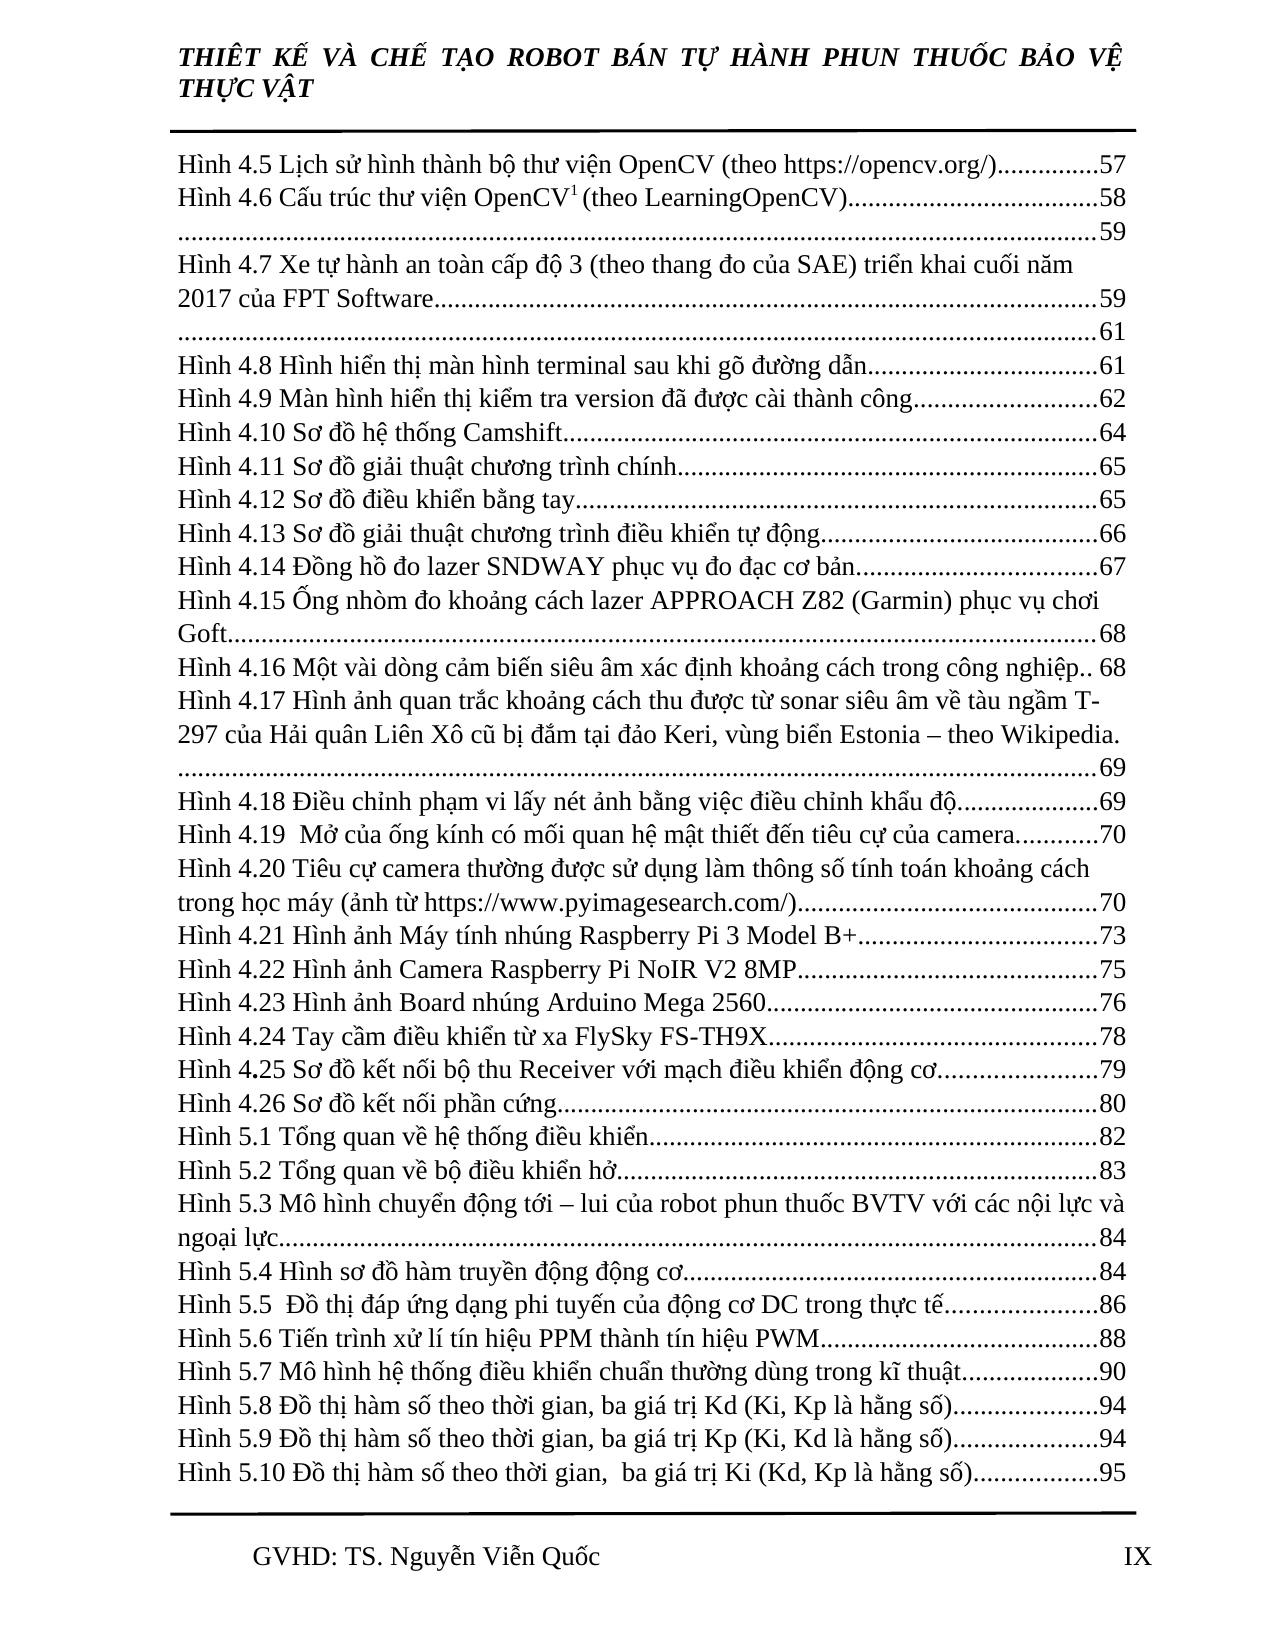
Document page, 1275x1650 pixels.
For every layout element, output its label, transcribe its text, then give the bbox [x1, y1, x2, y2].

text Hình 4.21 Hình ảnh Máy tính nhúng Raspberry Pi 3 Model B+ 73 [177, 919, 1127, 950]
text Hình 5.2 Tổng quan về bộ điều khiển hở 83 [177, 1154, 1127, 1185]
text Hình 4.9 Màn hình hiển thị kiểm tra version đã được cài thành công 62 [177, 382, 1127, 414]
text Hình 4.13 Sơ đồ giải thuật chương trình điều khiển tự động 66 [177, 517, 1127, 548]
text Hình 4.25 Sơ đồ kết nối bộ thu Receiver với mạch điều khiển động cơ. 79 [177, 1053, 1127, 1084]
text Hình 4.10 Sơ đồ hệ thống Camshift 64 [177, 416, 1127, 447]
text Hình 4.22 Hình ảnh Camera Raspberry Pi NoIR V2 8MP 75 [177, 953, 1127, 984]
text Hình 4.26 Sơ đồ kết nối phần cứng. 80 [177, 1087, 1127, 1118]
text Hình 4.23 Hình ảnh Board nhúng Arduino Mega 2560 76 [177, 986, 1127, 1017]
text Hình 4.19 Mở của ống kính có mối quan hệ mật thiết đến tiêu cự của camera. 70 [177, 818, 1127, 850]
text Hình 5.8 Đồ thị hàm số theo thời gian, ba giá trị Kd (Ki, Kp là hằng số) 94 [177, 1389, 1127, 1420]
text Hình 4.12 Sơ đồ điều khiển bằng tay 65 [177, 483, 1127, 514]
text Hình 4.7 Xe tự hành an toàn cấp độ 3 (theo thang đo của SAE) triển khai cuối năm 2017 của FPT Software. 59 [177, 248, 1127, 313]
text Hình 5.3 Mô hình chuyển động tới – lui của robot phun thuốc BVTV với các nội lực và ngoại lực 84 [177, 1187, 1127, 1252]
text Hình 4.5 Lịch sử hình thành bộ thư viện OpenCV (theo https://opencv.org/) 57 [177, 148, 1127, 179]
text Hình 4.6 Cấu trúc thư viện OpenCV1 (theo LearningOpenCV) 58 [177, 181, 1127, 212]
text Hình 4.14 Đồng hồ đo lazer SNDWAY phục vụ đo đạc cơ bản. 67 [177, 550, 1127, 581]
text 59 [177, 215, 1127, 246]
text Hình 5.9 Đồ thị hàm số theo thời gian, ba giá trị Kp (Ki, Kd là hằng số) 94 [177, 1422, 1127, 1453]
text Hình 4.17 Hình ảnh quan trắc khoảng cách thu được từ sonar siêu âm về tàu ngầm T-297 của Hải quân Liên Xô cũ bị đắm tại đảo Keri, vùng biển Estonia – theo Wikipedia. 69 [177, 684, 1127, 783]
text Hình 5.4 Hình sơ đồ hàm truyền động động cơ 84 [177, 1254, 1127, 1286]
text Hình 4.15 Ống nhòm đo khoảng cách lazer APPROACH Z82 (Garmin) phục vụ chơi Goft. 68 [177, 584, 1127, 648]
text 61 [177, 315, 1127, 347]
text Hình 5.6 Tiến trình xử lí tín hiệu PPM thành tín hiệu PWM 88 [177, 1322, 1127, 1353]
text Hình 5.7 Mô hình hệ thống điều khiển chuẩn thường dùng trong kĩ thuật 90 [177, 1355, 1127, 1386]
text Hình 4.8 Hình hiển thị màn hình terminal sau khi gõ đường dẫn 61 [177, 349, 1127, 380]
text Hình 4.24 Tay cầm điều khiển từ xa FlySky FS-TH9X 78 [177, 1020, 1127, 1051]
text Hình 5.10 Đồ thị hàm số theo thời gian, ba giá trị Ki (Kd, Kp là hằng số) 95 [177, 1456, 1127, 1487]
text Hình 4.18 Điều chỉnh phạm vi lấy nét ảnh bằng việc điều chỉnh khẩu độ. 69 [177, 785, 1127, 816]
text Hình 5.1 Tổng quan về hệ thống điều khiển 82 [177, 1120, 1127, 1152]
text Hình 5.5 Đồ thị đáp ứng dạng phi tuyến của động cơ DC trong thực tế 86 [177, 1288, 1127, 1319]
text Hình 4.20 Tiêu cự camera thường được sử dụng làm thông số tính toán khoảng cách trong học máy (ảnh từ https://www.pyimagesearch.com/). 70 [177, 852, 1127, 917]
text Hình 4.11 Sơ đồ giải thuật chương trình chính 65 [177, 449, 1127, 481]
text Hình 4.16 Một vài dòng cảm biến siêu âm xác định khoảng cách trong công nghiệp. 68 [177, 651, 1127, 682]
